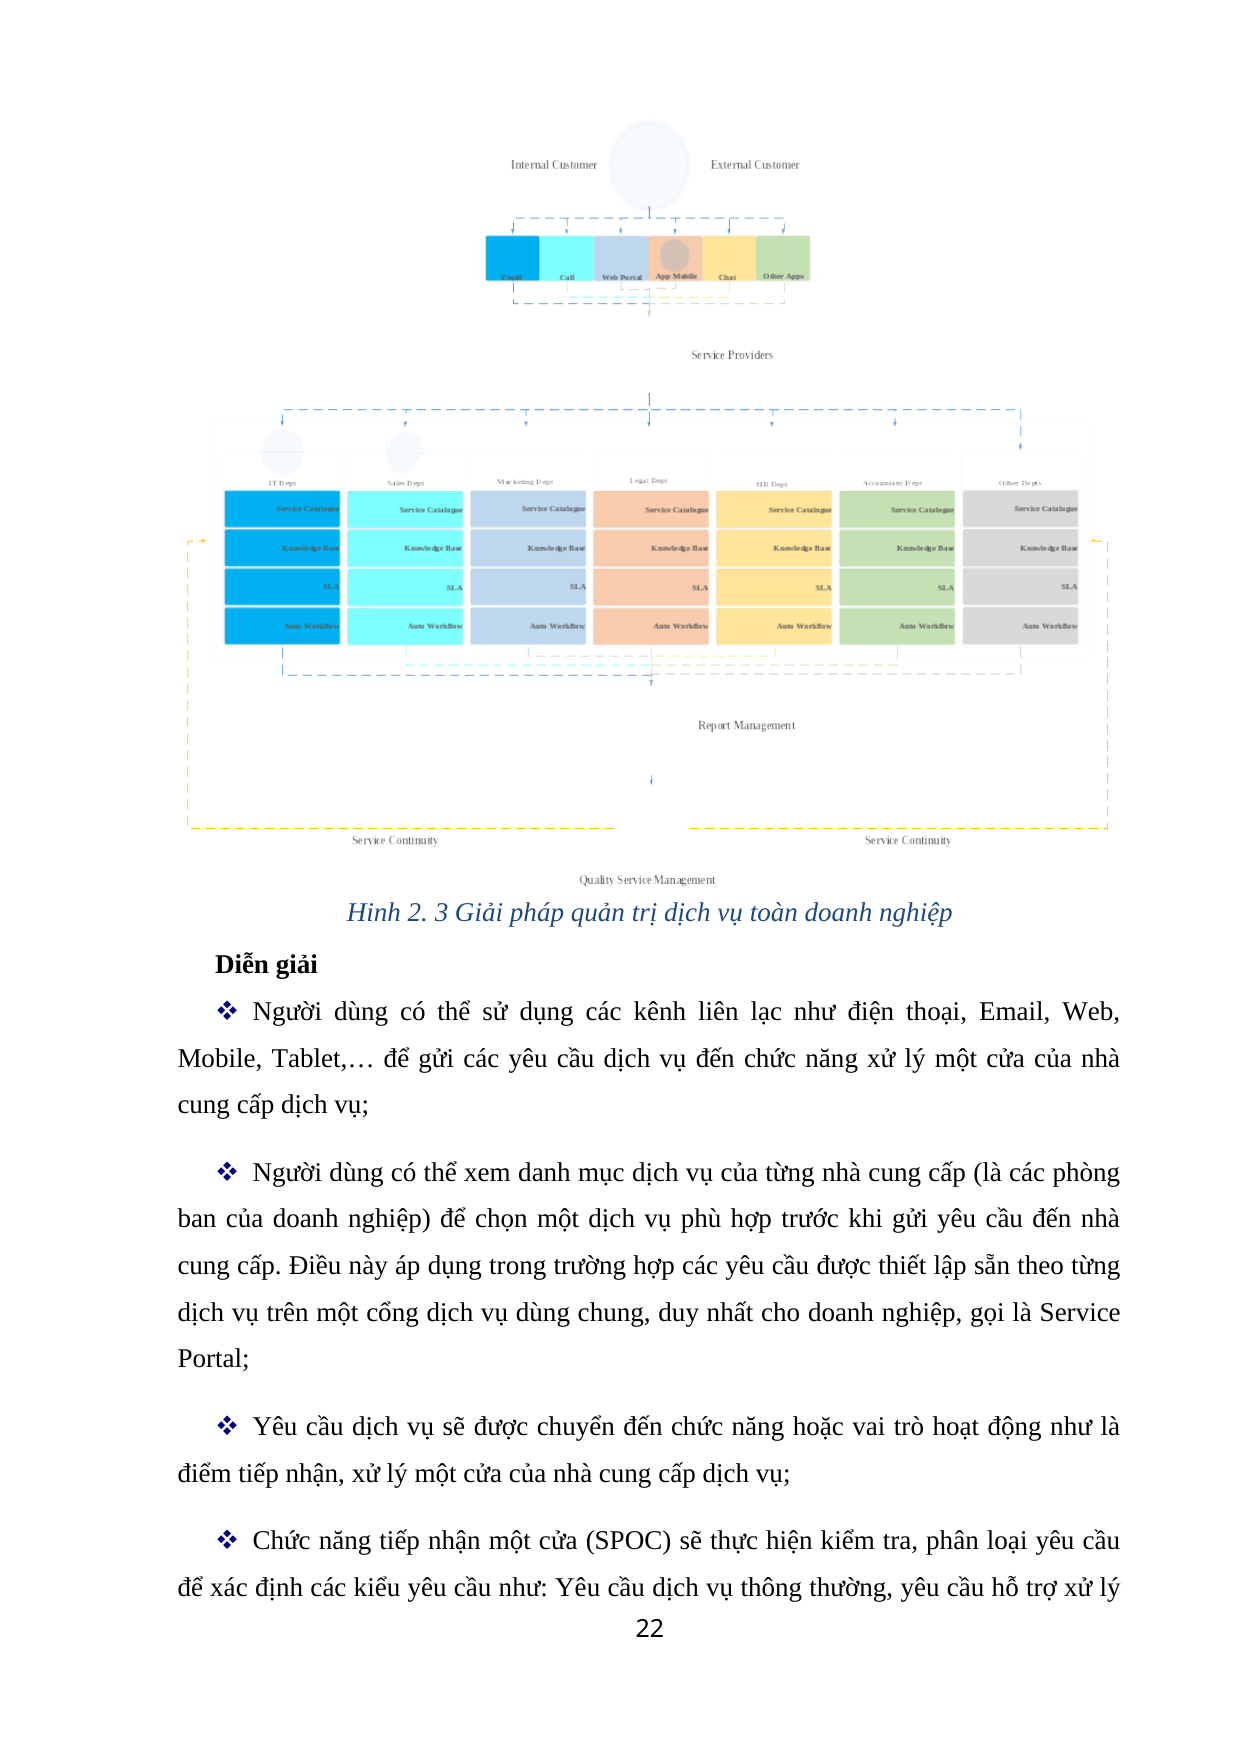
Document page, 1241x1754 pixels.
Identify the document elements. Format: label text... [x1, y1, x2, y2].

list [177, 1524, 1122, 1602]
text Diễn giải [177, 948, 1122, 979]
list Yêu cầu dịch vụ sẽ được chuyển đến chức năng hoặc vai trò hoạt động như là điểm tiếp nhận, xử lý một cửa của nhà cung cấp dịch vụ; [177, 1410, 1122, 1488]
text Hinh 2. 3 Giải pháp quản trị dịch vụ toàn doanh nghiệp [177, 896, 1122, 927]
list Người dùng có thể xem danh mục dịch vụ của từng nhà cung cấp (là các phòng ban của doanh nghiệp) để chọn một dịch vụ phù hợp trước khi gửi yêu cầu đến nhà cung cấp. Điều này áp dụng trong trường hợp các yêu cầu được thiết lập sẵn theo từng dịch vụ trên một cổng dịch vụ dùng chung, duy nhất cho doanh nghiệp, gọi là Service Portal; [177, 1156, 1122, 1374]
list Người dùng có thể sử dụng các kênh liên lạc như điện thoại, Email, Web, Mobile, Tablet,… để gửi các yêu cầu dịch vụ đến chức năng xử lý một cửa của nhà cung cấp dịch vụ; [177, 995, 1122, 1119]
